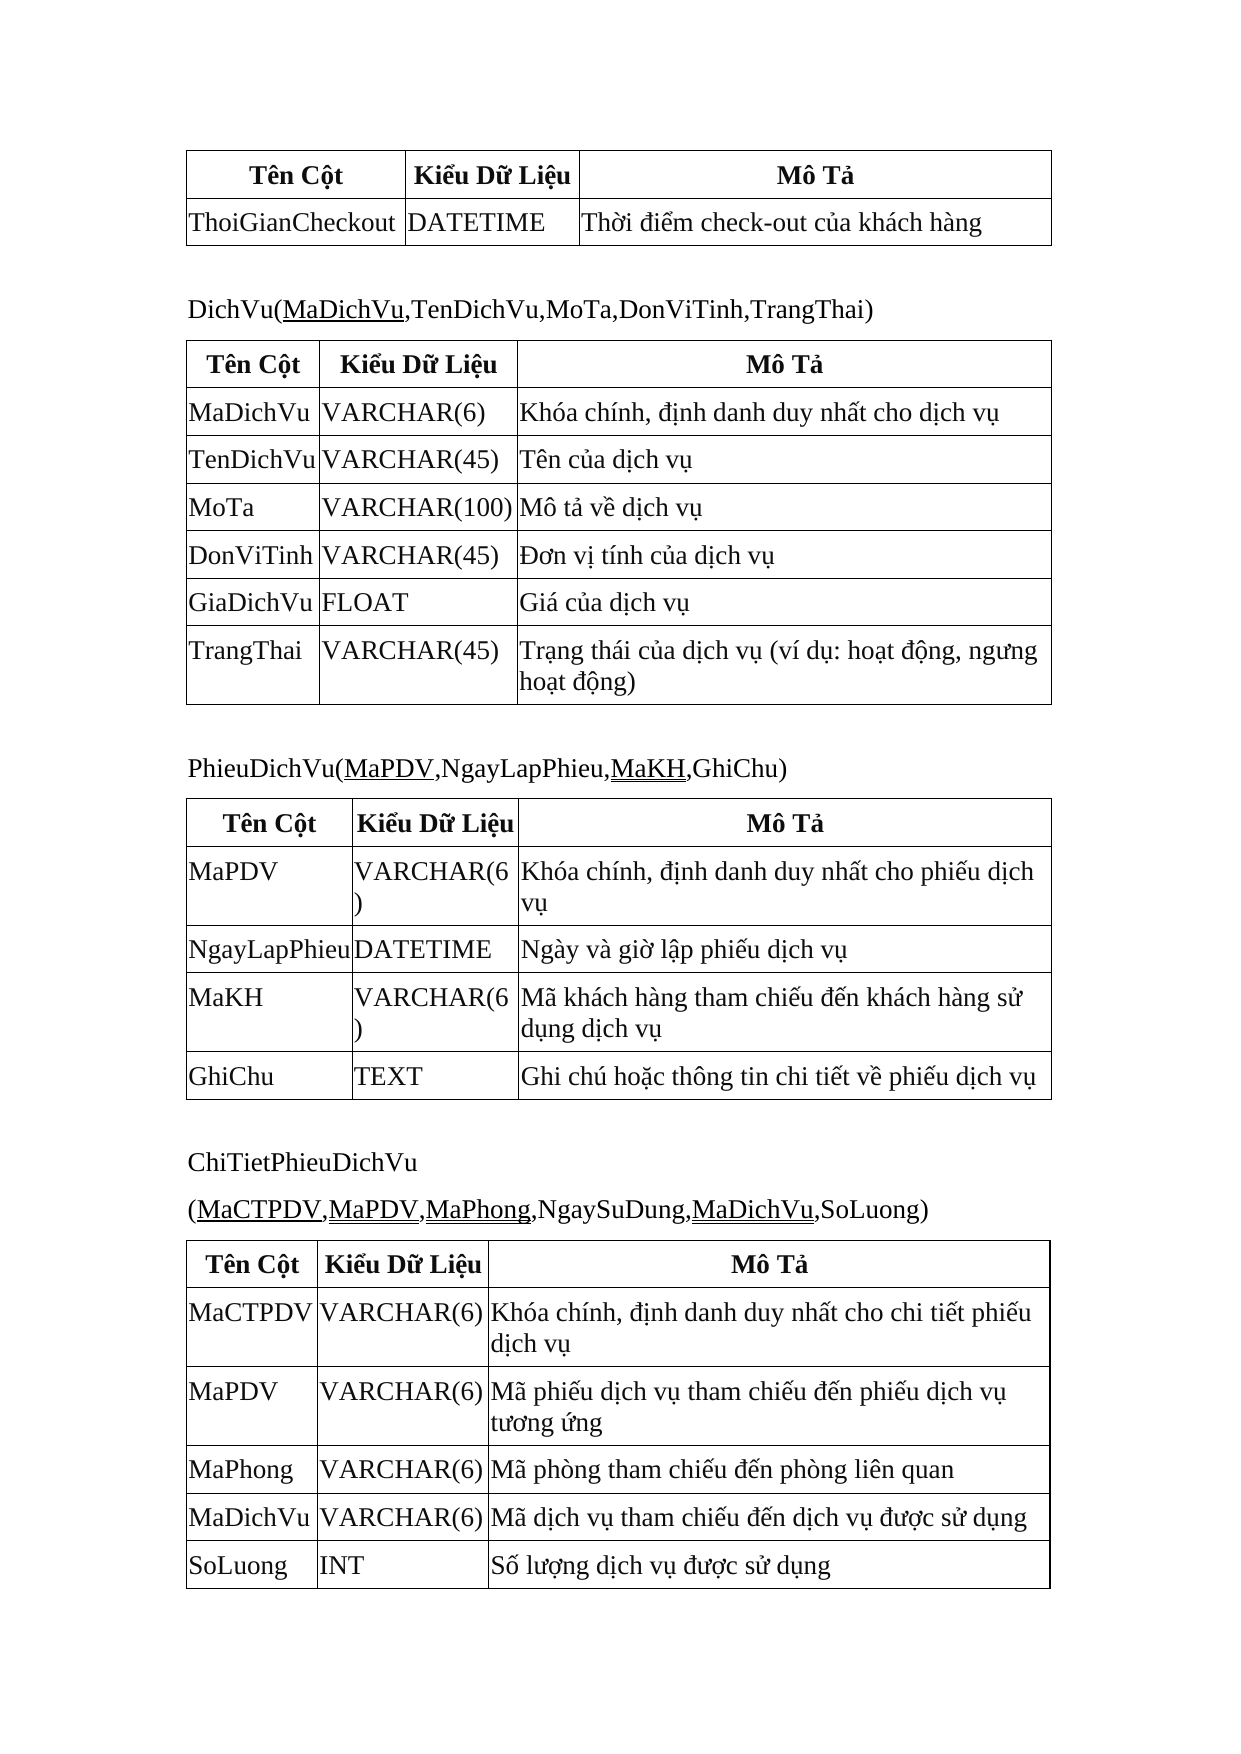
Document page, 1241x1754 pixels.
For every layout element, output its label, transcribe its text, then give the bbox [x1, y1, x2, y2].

table_cell Đơn vị tính của dịch vụ [518, 531, 1051, 578]
table_cell GhiChu [187, 1052, 352, 1099]
table_cell Khóa chính, định danh duy nhất cho chi tiết phiếu dịch vụ [489, 1288, 1049, 1366]
table_cell Ghi chú hoặc thông tin chi tiết về phiếu dịch vụ [519, 1052, 1051, 1099]
table_cell DonViTinh [187, 531, 319, 578]
table_cell VARCHAR(45) [320, 531, 517, 578]
table_header Kiểu Dữ Liệu [406, 151, 579, 198]
table_cell Mã dịch vụ tham chiếu đến dịch vụ được sử dụng [489, 1494, 1049, 1540]
table_cell Ngày và giờ lập phiếu dịch vụ [519, 926, 1051, 972]
table_header Mô Tả [489, 1241, 1049, 1287]
table_cell MaKH [187, 973, 352, 1051]
table_header Tên Cột [187, 341, 319, 387]
table_cell ThoiGianCheckout [187, 199, 405, 245]
text ChiTietPhieuDichVu(MaCTPDV,MaPDV,MaPhong,NgaySuDung,MaDichVu,SoLuong) [187, 1146, 1053, 1224]
table_header Mô Tả [519, 799, 1051, 846]
table_cell NgayLapPhieu [187, 926, 352, 972]
table_cell Khóa chính, định danh duy nhất cho dịch vụ [518, 388, 1051, 435]
table_cell MaDichVu [187, 1494, 317, 1540]
table_cell VARCHAR(6) [318, 1288, 488, 1366]
table_cell VARCHAR(6) [318, 1367, 488, 1445]
table_cell MaCTPDV [187, 1288, 317, 1366]
table_header Tên Cột [187, 799, 352, 846]
table_cell Thời điểm check-out của khách hàng [580, 199, 1051, 245]
table_cell TrangThai [187, 626, 319, 704]
table_cell Trạng thái của dịch vụ (ví dụ: hoạt động, ngưng hoạt động) [518, 626, 1051, 704]
table_cell FLOAT [320, 579, 517, 625]
table_cell MaPDV [187, 1367, 317, 1445]
table_header Mô Tả [580, 151, 1051, 198]
table_header Tên Cột [187, 151, 405, 198]
table_header Kiểu Dữ Liệu [320, 341, 517, 387]
table_cell VARCHAR(100) [320, 484, 517, 530]
table_cell Số lượng dịch vụ được sử dụng [489, 1541, 1049, 1588]
text DichVu(MaDichVu,TenDichVu,MoTa,DonViTinh,TrangThai) [187, 293, 1053, 324]
table_cell Mã phiếu dịch vụ tham chiếu đến phiếu dịch vụ tương ứng [489, 1367, 1049, 1445]
table_cell MaDichVu [187, 388, 319, 435]
table_cell SoLuong [187, 1541, 317, 1588]
table_header Kiểu Dữ Liệu [353, 799, 518, 846]
table_cell TEXT [353, 1052, 518, 1099]
table_cell MaPhong [187, 1446, 317, 1492]
table_cell DATETIME [353, 926, 518, 972]
table_header Mô Tả [518, 341, 1051, 387]
text PhieuDichVu(MaPDV,NgayLapPhieu,MaKH,GhiChu) [187, 752, 1053, 783]
table_cell INT [318, 1541, 488, 1588]
table_cell VARCHAR(45) [320, 436, 517, 482]
table_cell TenDichVu [187, 436, 319, 482]
table_cell Mô tả về dịch vụ [518, 484, 1051, 530]
table_header Kiểu Dữ Liệu [318, 1241, 488, 1287]
table_cell Khóa chính, định danh duy nhất cho phiếu dịch vụ [519, 847, 1051, 925]
table_cell Mã khách hàng tham chiếu đến khách hàng sử dụng dịch vụ [519, 973, 1051, 1051]
table_cell VARCHAR(6) [318, 1446, 488, 1492]
table_cell VARCHAR(6) [353, 847, 518, 925]
table_cell DATETIME [406, 199, 579, 245]
table_cell VARCHAR(6) [318, 1494, 488, 1540]
table_cell VARCHAR(6) [320, 388, 517, 435]
table_cell MoTa [187, 484, 319, 530]
table_header Tên Cột [187, 1241, 317, 1287]
table_cell Tên của dịch vụ [518, 436, 1051, 482]
table_cell GiaDichVu [187, 579, 319, 625]
table_cell MaPDV [187, 847, 352, 925]
table_cell Giá của dịch vụ [518, 579, 1051, 625]
table_cell VARCHAR(6) [353, 973, 518, 1051]
table_cell Mã phòng tham chiếu đến phòng liên quan [489, 1446, 1049, 1492]
table_cell VARCHAR(45) [320, 626, 517, 704]
